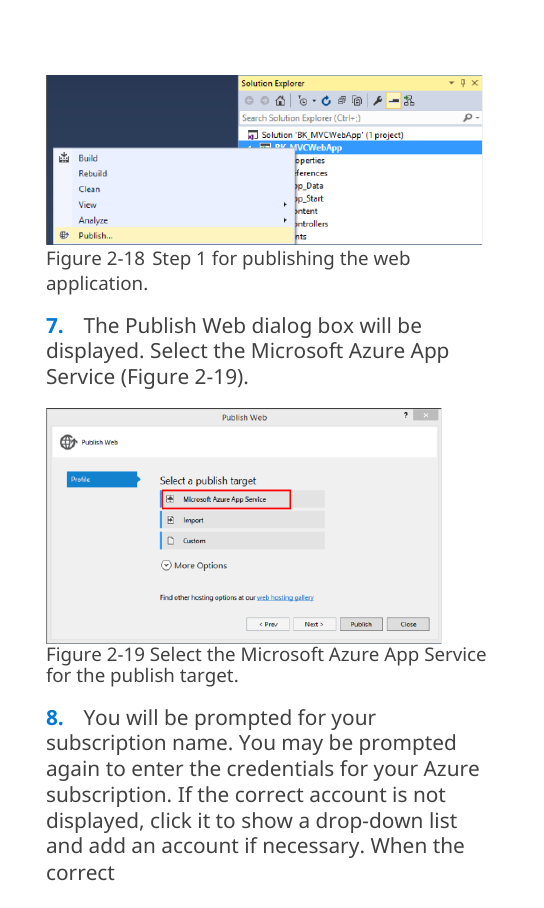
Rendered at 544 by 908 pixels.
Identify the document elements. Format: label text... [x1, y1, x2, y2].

text Figure 2-19 Select the Microsoft Azure App Service for the publish target. [46, 644, 493, 688]
picture [46, 75, 483, 245]
text Figure 2-18 Step 1 for publishing the web application. [46, 245, 495, 296]
list You will be prompted for your subscription name. You may be prompted again to enter the credentials for your Azure subscription. If the correct account is not displayed, click it to show a drop-down list and add an account if necessary. When the correct [46, 704, 495, 886]
list The Publish Web dialog box will be displayed. Select the Microsoft Azure App Service (Figure 2-19). [46, 313, 495, 390]
picture [46, 408, 442, 644]
